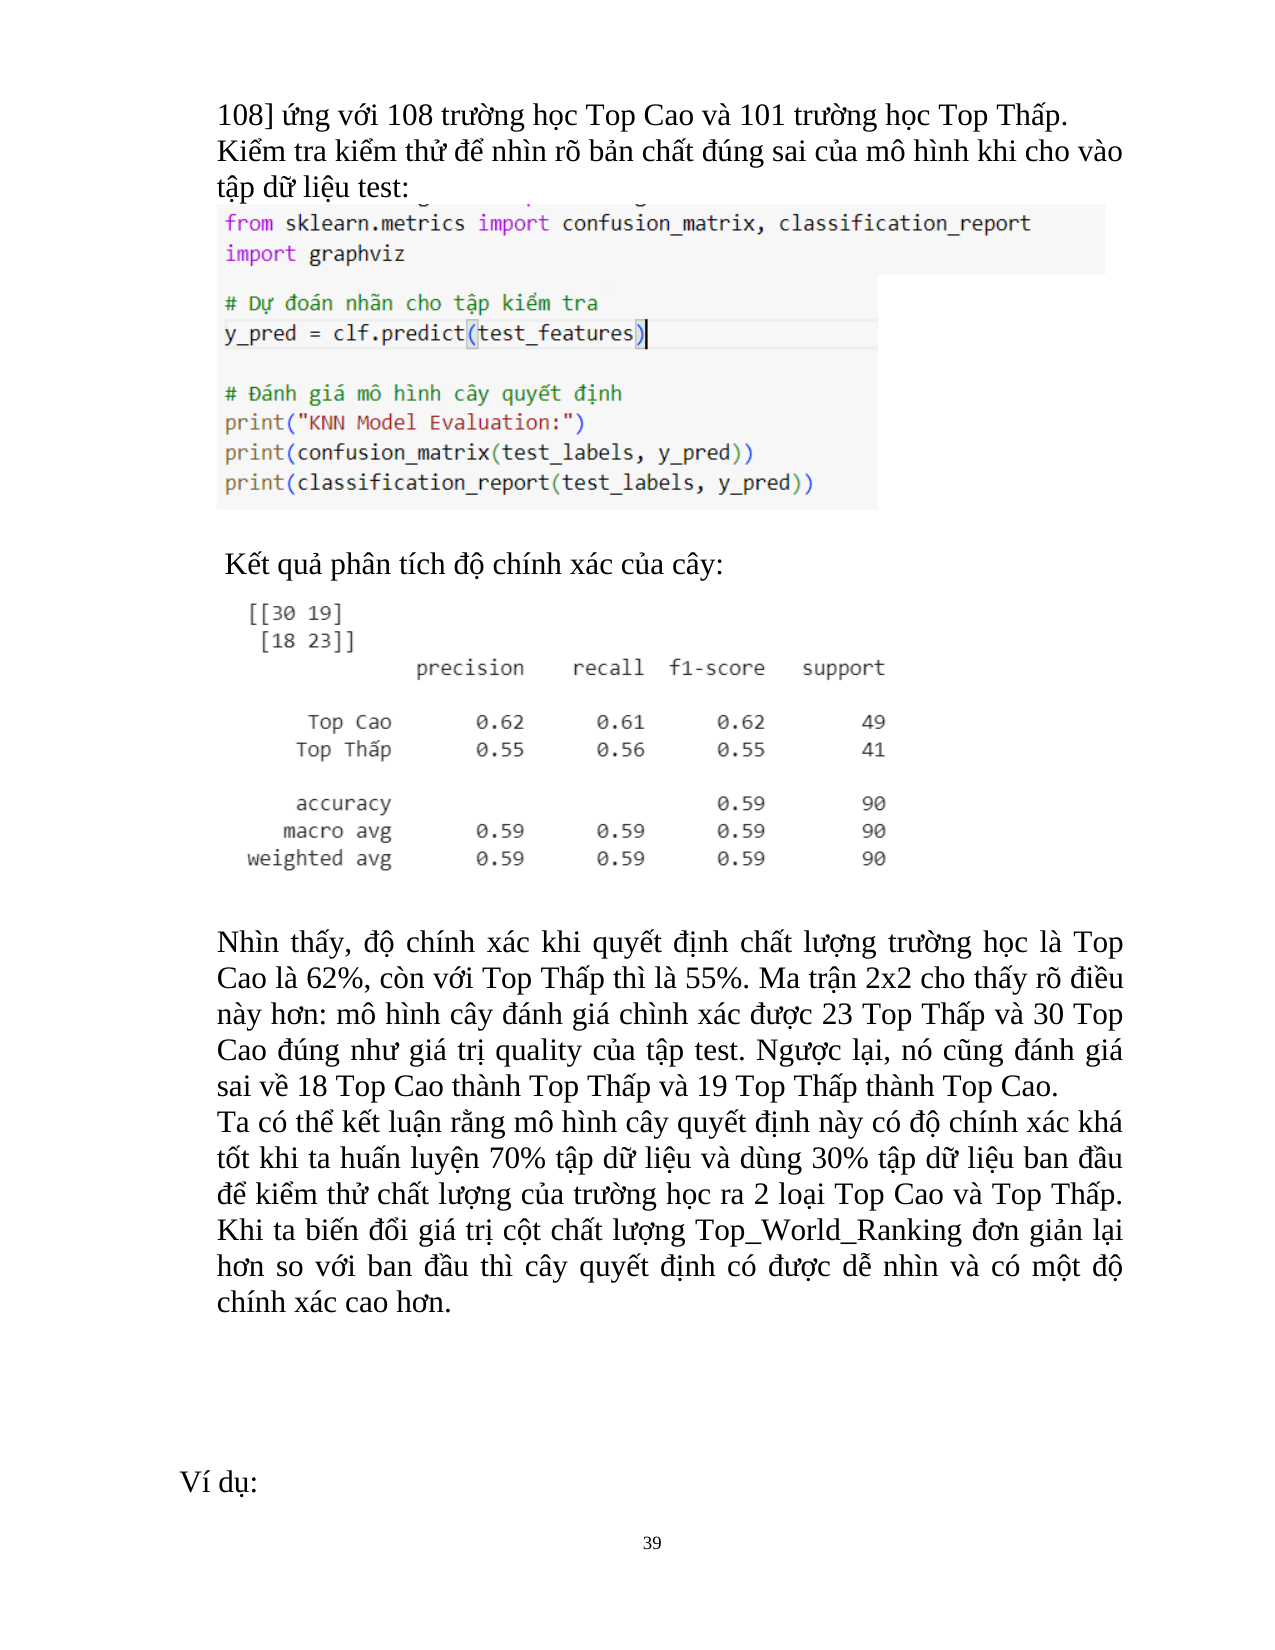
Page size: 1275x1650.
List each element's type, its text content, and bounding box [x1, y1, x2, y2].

text Nhìn thấy, độ chính xác khi quyết định chất lượng trường học là Top Cao là 62%, còn với Top Thấp thì là 55%. Ma trận 2x2 cho thấy rõ điều này hơn: mô hình cây đánh giá chình xác được 23 Top Thấp và 30 Top Cao đúng như giá trị quality của tập test. Ngược lại, nó cũng đánh giá sai về 18 Top Cao thành Top Thấp và 19 Top Thấp thành Top Cao. [217, 924, 1125, 1103]
text Kiểm tra kiểm thử để nhìn rõ bản chất đúng sai của mô hình khi cho vào tập dữ liệu test: [217, 132, 1125, 204]
text Ví dụ: [179, 1463, 1125, 1499]
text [217, 97, 1125, 132]
text Kết quả phân tích độ chính xác của cây: [217, 545, 1125, 581]
text Ta có thể kết luận rằng mô hình cây quyết định này có độ chính xác khá tốt khi ta huấn luyện 70% tập dữ liệu và dùng 30% tập dữ liệu ban đầu để kiểm thử chất lượng của trường học ra 2 loại Top Cao và Top Thấp. Khi ta biến đổi giá trị cột chất lượng Top_World_Ranking đơn giản lại hơn so với ban đầu thì cây quyết định có được dễ nhìn và có một độ chính xác cao hơn. [217, 1103, 1125, 1319]
picture [242, 600, 927, 888]
picture [216, 204, 1106, 510]
